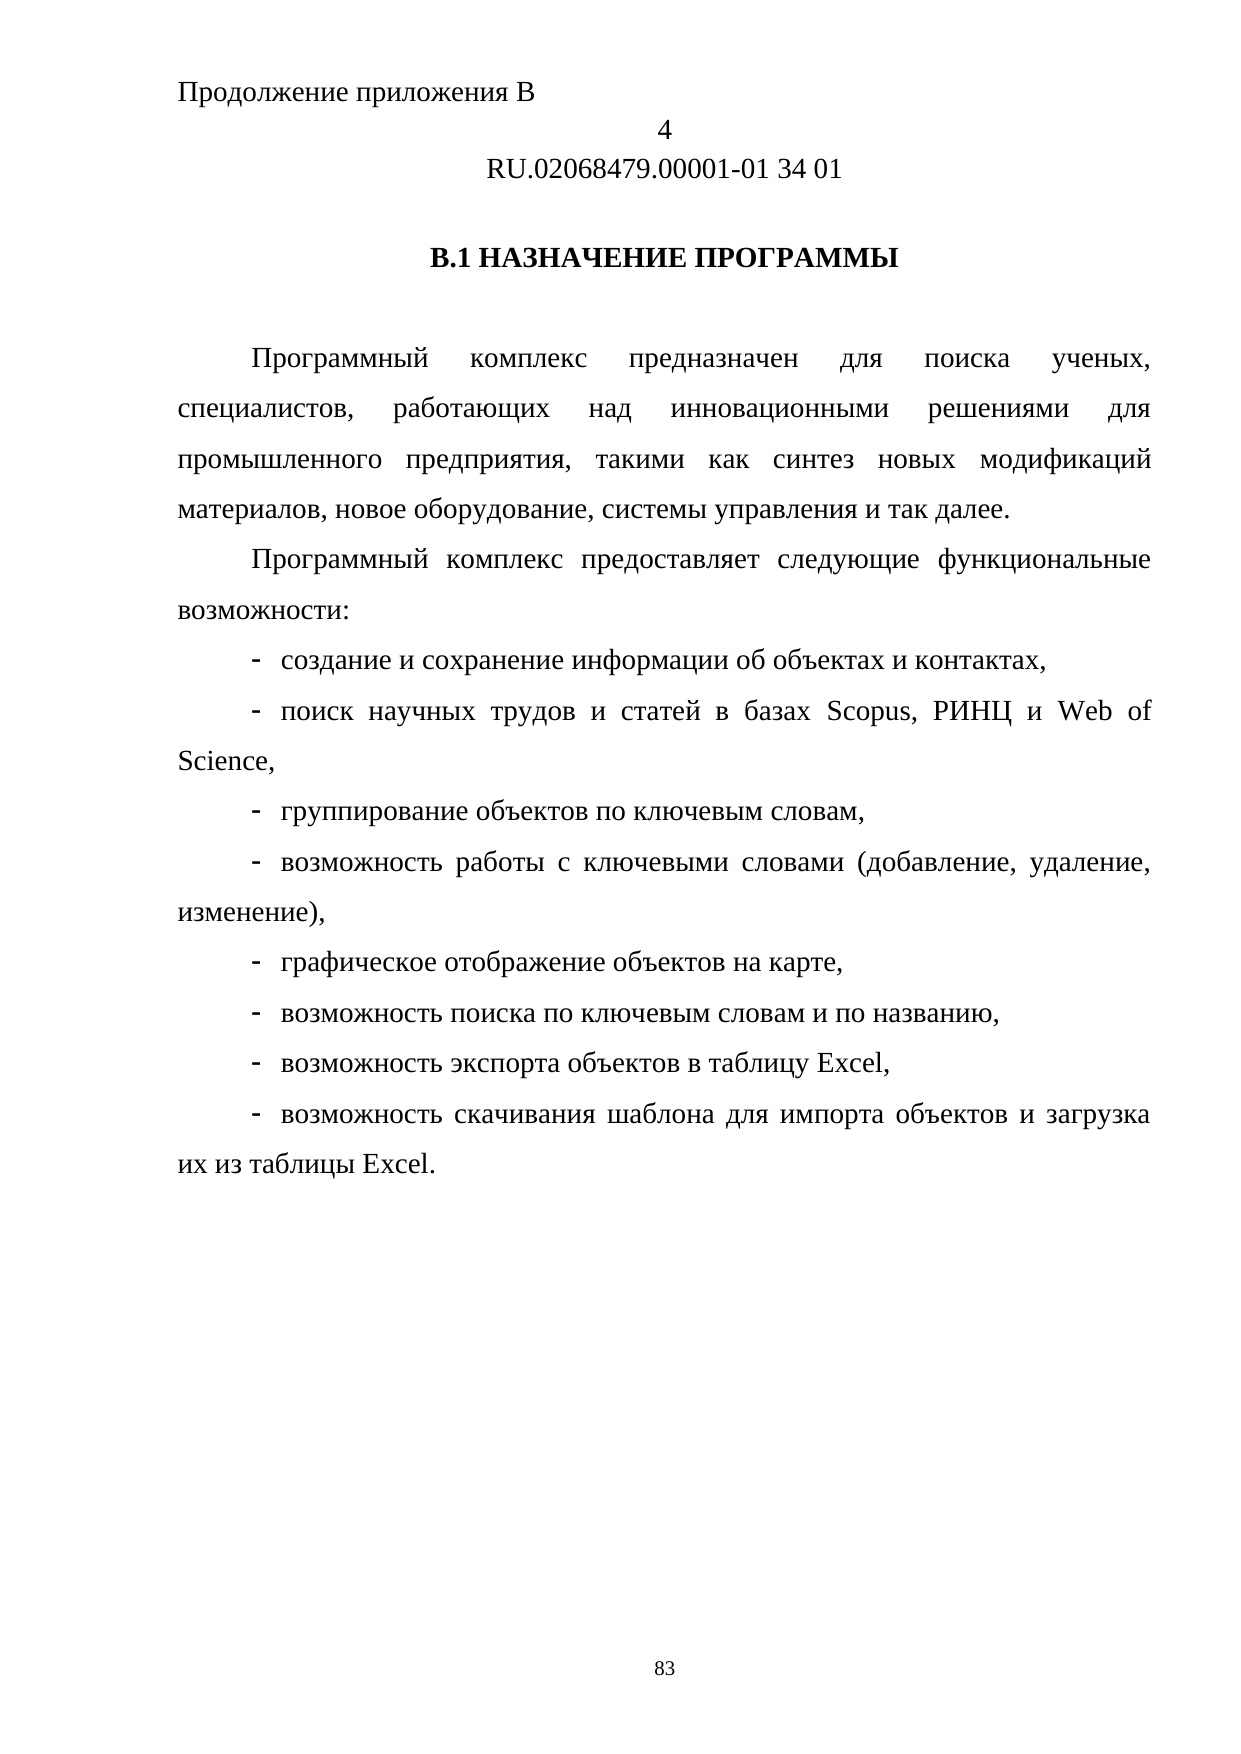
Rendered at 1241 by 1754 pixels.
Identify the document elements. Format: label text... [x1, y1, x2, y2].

list поиск научных трудов и статей в базах Scopus, РИНЦ и Web of Science, [177, 693, 1152, 777]
list В.1 НАЗНАЧЕНИЕ ПРОГРАММЫ [177, 240, 1152, 273]
text Программный комплекс предназначен для поиска ученых, специалистов, работающих над инновационными решениями для промышленного предприятия, такими как синтез новых модификаций материалов, новое оборудование, системы управления и так далее. [177, 340, 1152, 525]
text Программный комплекс предоставляет следующие функциональные возможности: [177, 542, 1152, 625]
list группирование объектов по ключевым словам, [177, 793, 1152, 827]
list возможность скачивания шаблона для импорта объектов и загрузка их из таблицы Excel. [177, 1096, 1152, 1180]
list возможность экспорта объектов в таблицу Excel, [177, 1045, 1152, 1079]
list графическое отображение объектов на карте, [177, 944, 1152, 978]
list создание и сохранение информации об объектах и контактах, [177, 642, 1152, 676]
list возможность работы с ключевыми словами (добавление, удаление, изменение), [177, 844, 1152, 928]
list возможность поиска по ключевым словам и по названию, [177, 995, 1152, 1028]
